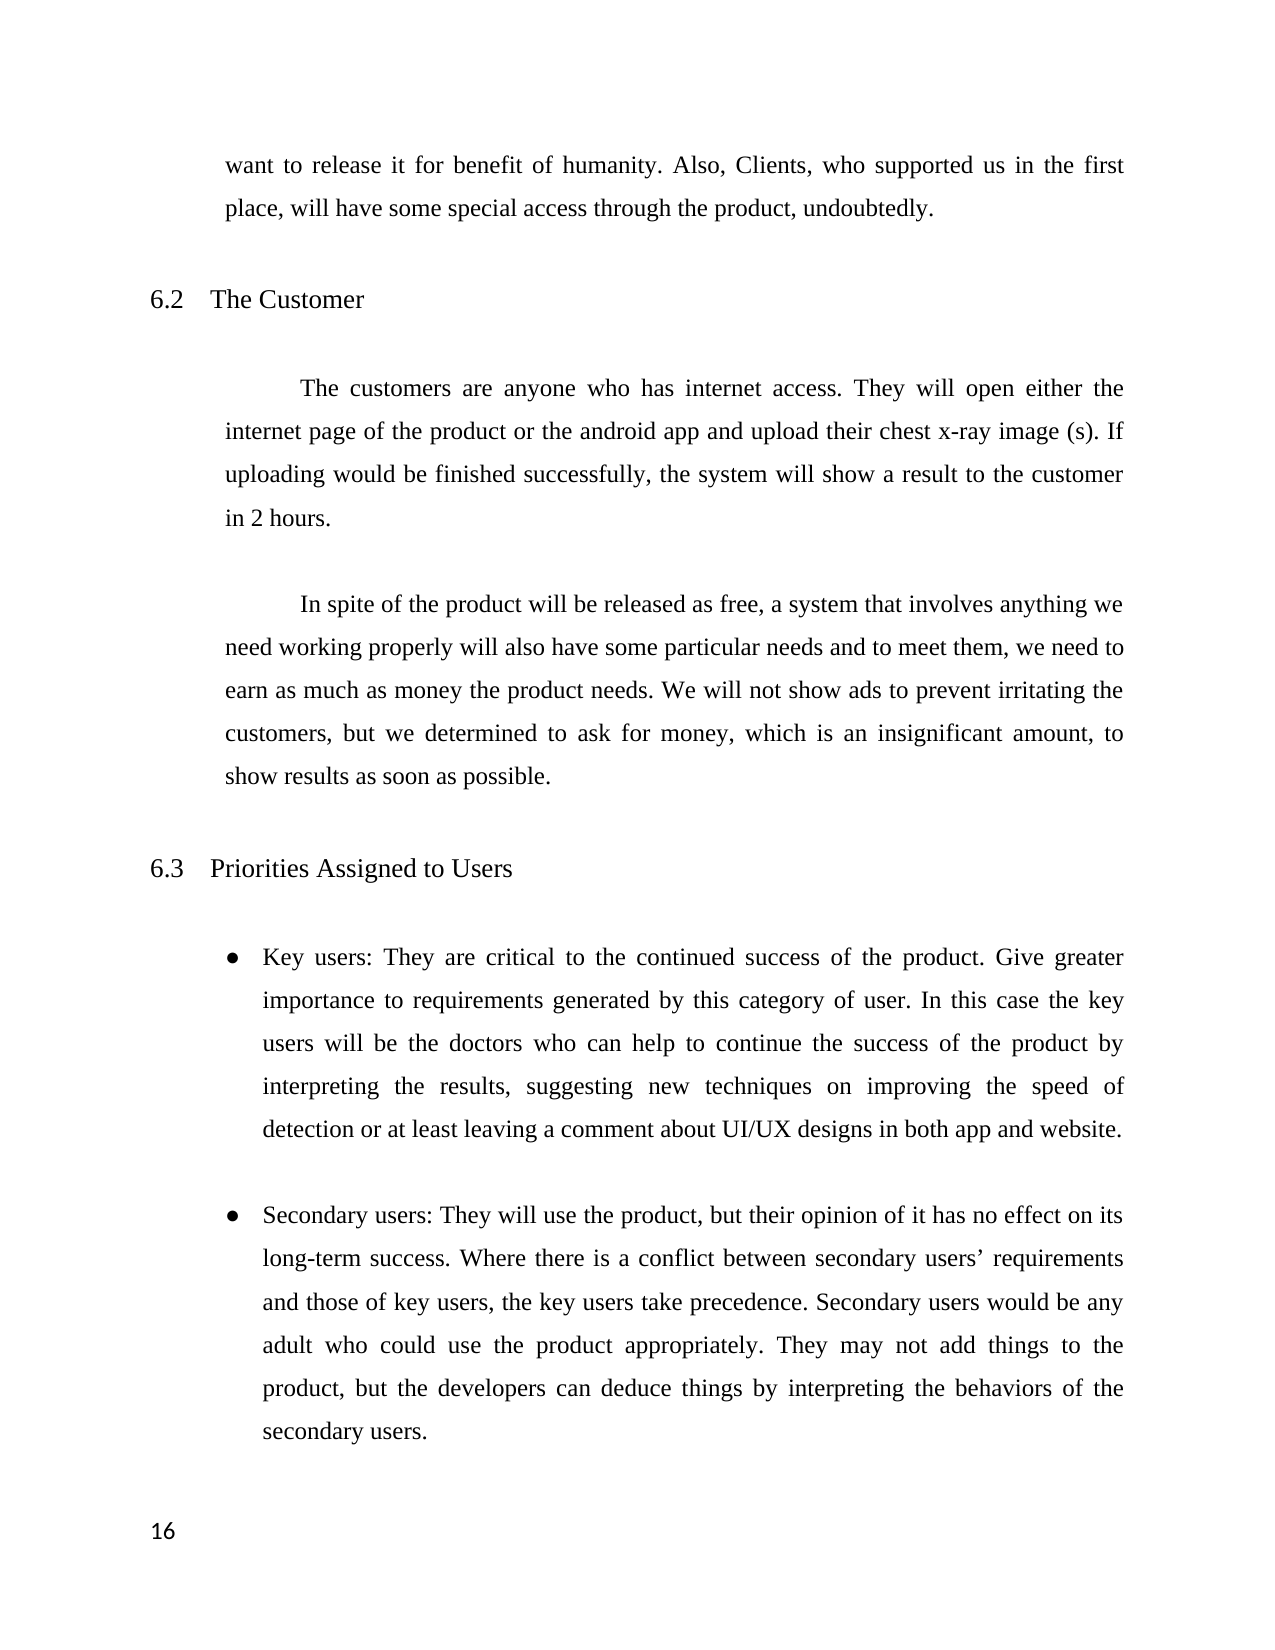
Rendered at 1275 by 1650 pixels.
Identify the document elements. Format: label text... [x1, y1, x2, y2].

list Key users: They are critical to the continued success of the product. Give greater importance to requirements generated by this category of user. In this case the key users will be the doctors who can help to continue the success of the product by interpreting the results, suggesting new techniques on improving the speed of detection or at least leaving a comment about UI/UX designs in both app and website. [225, 942, 1125, 1143]
subtitle The Customer [150, 283, 1125, 315]
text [225, 150, 1125, 222]
subtitle Priorities Assigned to Users [150, 852, 1125, 883]
text The customers are anyone who has internet access. They will open either the internet page of the product or the android app and upload their chest x-ray image (s). If uploading would be finished successfully, the system will show a result to the customer in 2 hours. [225, 373, 1125, 531]
text In spite of the product will be released as free, a system that involves anything we need working properly will also have some particular needs and to meet them, we need to earn as much as money the product needs. We will not show ads to prevent irritating the customers, but we determined to ask for money, which is an insignificant amount, to show results as soon as possible. [225, 589, 1125, 790]
list Secondary users: They will use the product, but their opinion of it has no effect on its long-term success. Where there is a conflict between secondary users’ requirements and those of key users, the key users take precedence. Secondary users would be any adult who could use the product appropriately. They may not add things to the product, but the developers can deduce things by interpreting the behaviors of the secondary users. [225, 1200, 1125, 1445]
